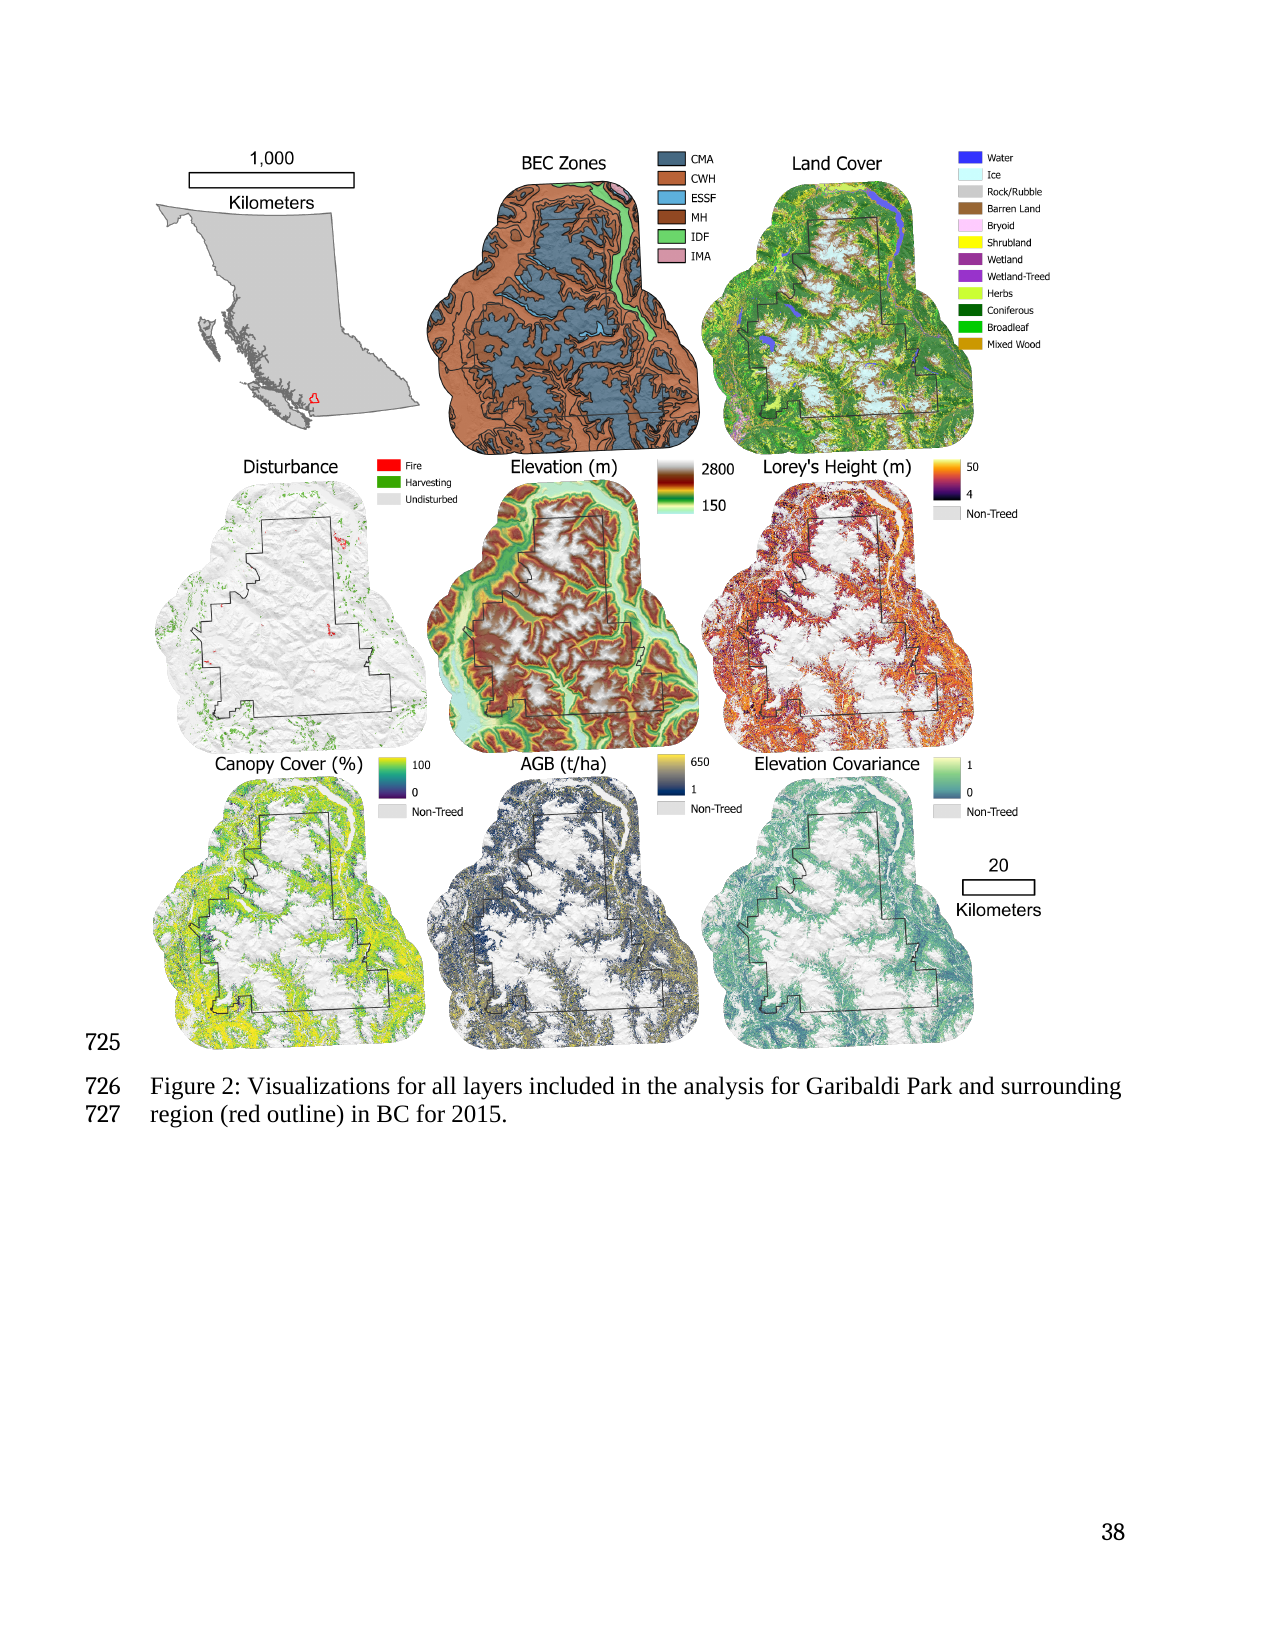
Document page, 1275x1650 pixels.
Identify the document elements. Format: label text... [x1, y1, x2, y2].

picture [150, 150, 1050, 1050]
text Figure 2: Visualizations for all layers included in the analysis for Garibaldi Park and surrounding region (red outline) in BC for 2015. [150, 1071, 1125, 1128]
